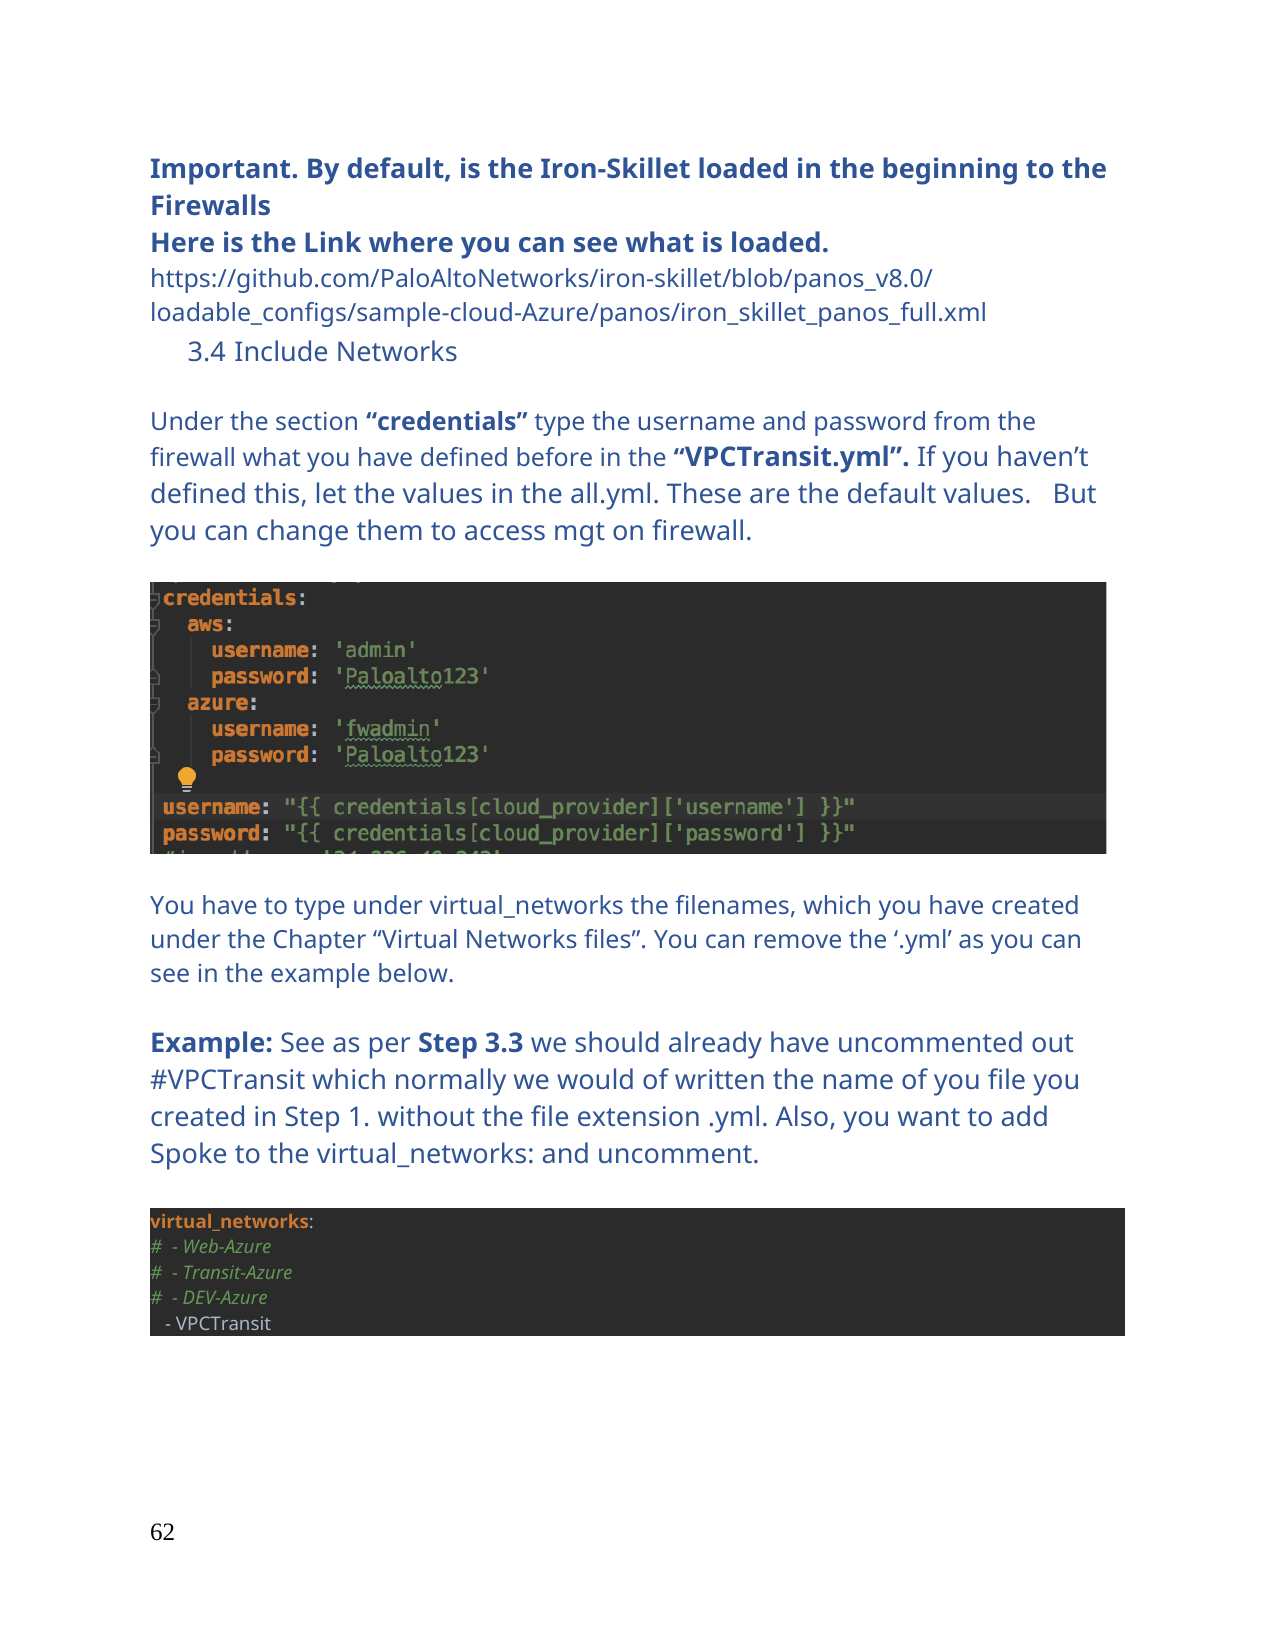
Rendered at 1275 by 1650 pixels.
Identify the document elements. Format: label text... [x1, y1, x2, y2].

text You have to type under virtual_networks the filenames, which you have created under the Chapter “Virtual Networks files”. You can remove the ‘.yml’ as you can see in the example below. [150, 887, 1125, 990]
text Example: See as per Step 3.3 we should already have uncommented out #VPCTransit which normally we would of written the name of you file you created in Step 1. without the file extension .yml. Also, you want to add Spoke to the virtual_networks: and uncomment. [150, 1024, 1125, 1171]
text Here is the Link where you can see what is loaded. [150, 224, 1125, 261]
text Important. By default, is the Iron-Skillet loaded in the beginning to the Firewalls [150, 150, 1125, 224]
text https://github.com/PaloAltoNetworks/iron-skillet/blob/panos_v8.0/loadable_configs/sample-cloud-Azure/panos/iron_skillet_panos_full.xml [150, 261, 1125, 329]
subtitle Include Networks [187, 333, 1125, 370]
text virtual_networks: # - Web-Azure # - Transit-Azure # - DEV-Azure - VPCTransit [150, 1208, 1125, 1336]
picture [150, 582, 1107, 854]
text Under the section “credentials” type the username and password from the firewall what you have defined before in the “VPCTransit.yml”. If you haven’t defined this, let the values in the all.yml. These are the default values. But you can change them to access mgt on firewall. [150, 404, 1125, 548]
